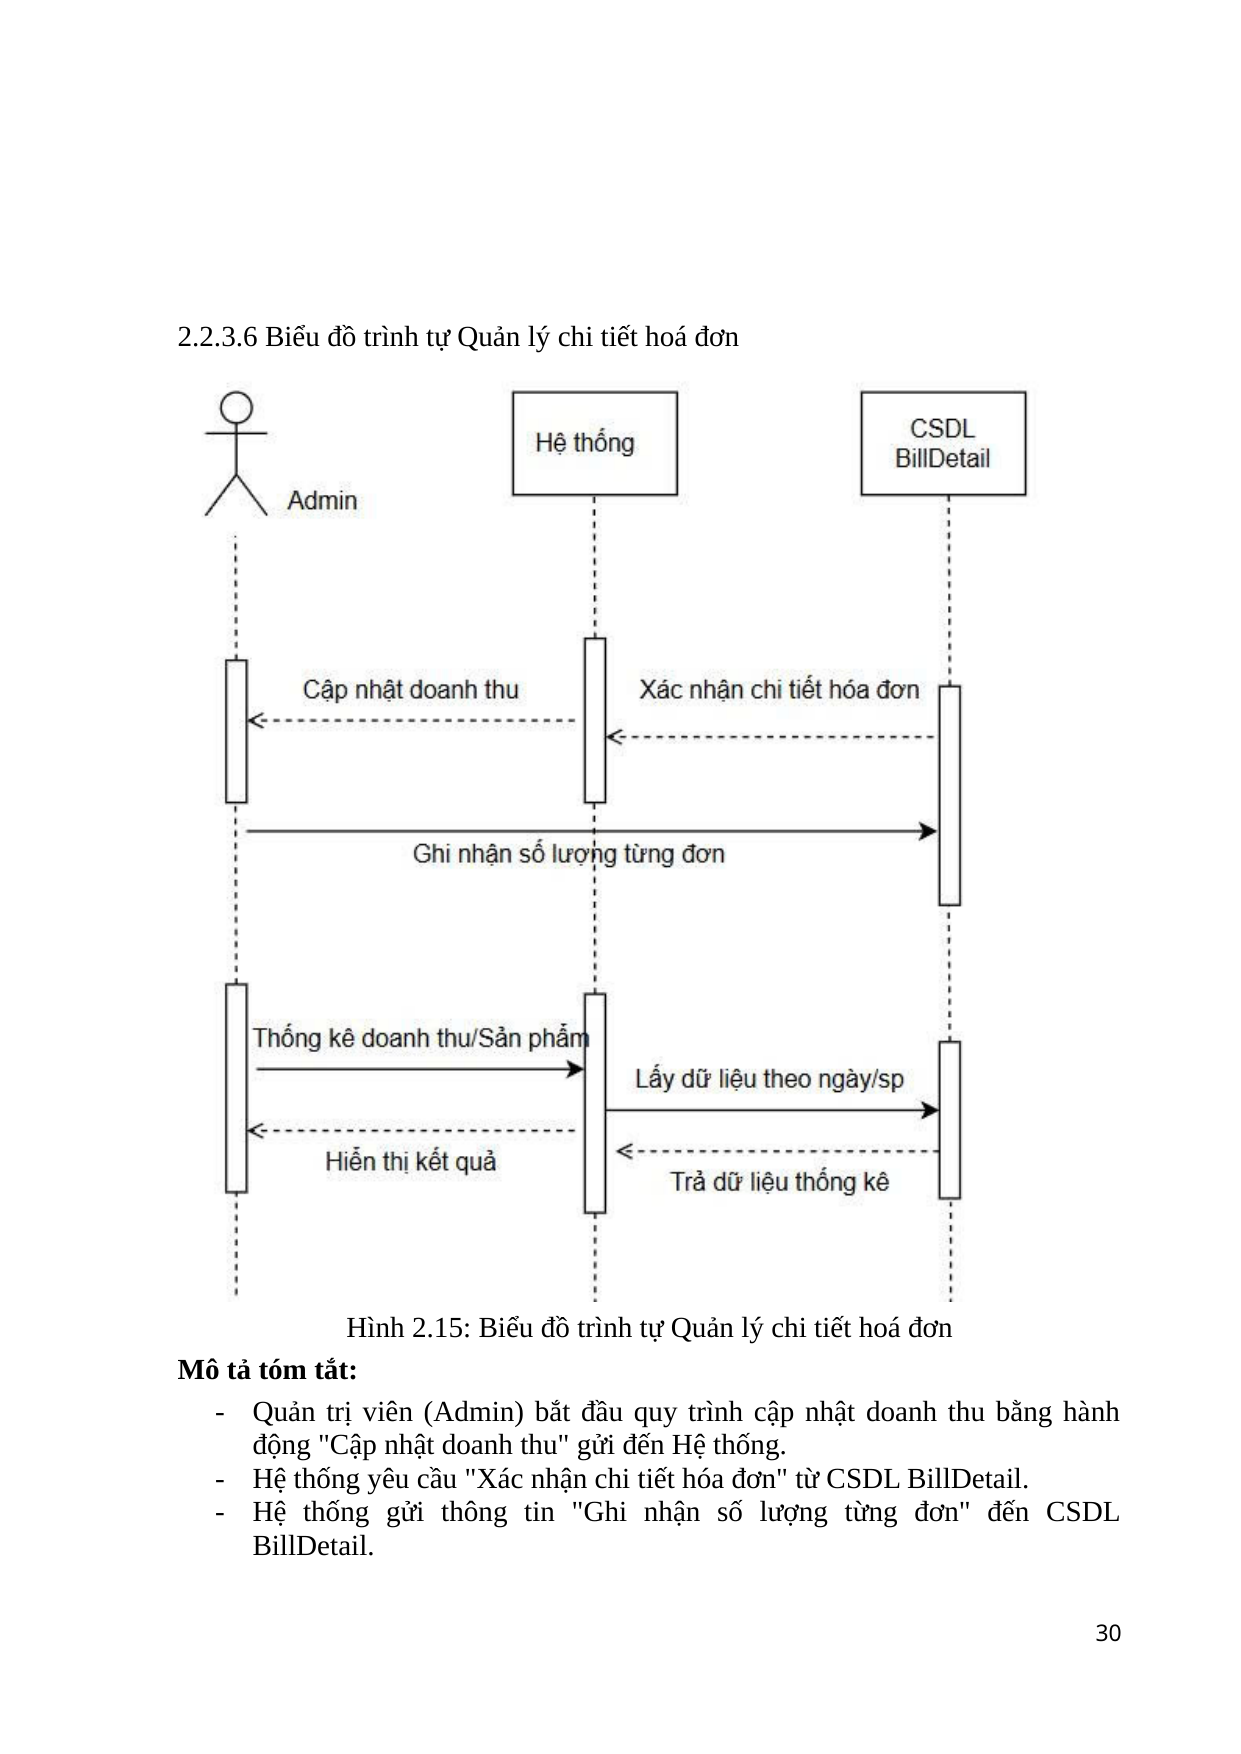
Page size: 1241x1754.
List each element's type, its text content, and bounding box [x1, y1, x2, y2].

list Quản trị viên (Admin) bắt đầu quy trình cập nhật doanh thu bằng hành động "Cập nhật doanh thu" gửi đến Hệ thống. [215, 1394, 1121, 1461]
text Mô tả tóm tắt: [177, 1352, 1121, 1385]
list Hệ thống yêu cầu "Xác nhận chi tiết hóa đơn" từ CSDL BillDetail. [215, 1461, 1121, 1494]
picture [177, 369, 1122, 1302]
text Hình 2.15: Biểu đồ trình tự Quản lý chi tiết hoá đơn [177, 1310, 1121, 1343]
list Hệ thống gửi thông tin "Ghi nhận số lượng từng đơn" đến CSDL BillDetail. [215, 1494, 1121, 1561]
text 2.2.3.6 Biểu đồ trình tự Quản lý chi tiết hoá đơn [177, 319, 1121, 353]
